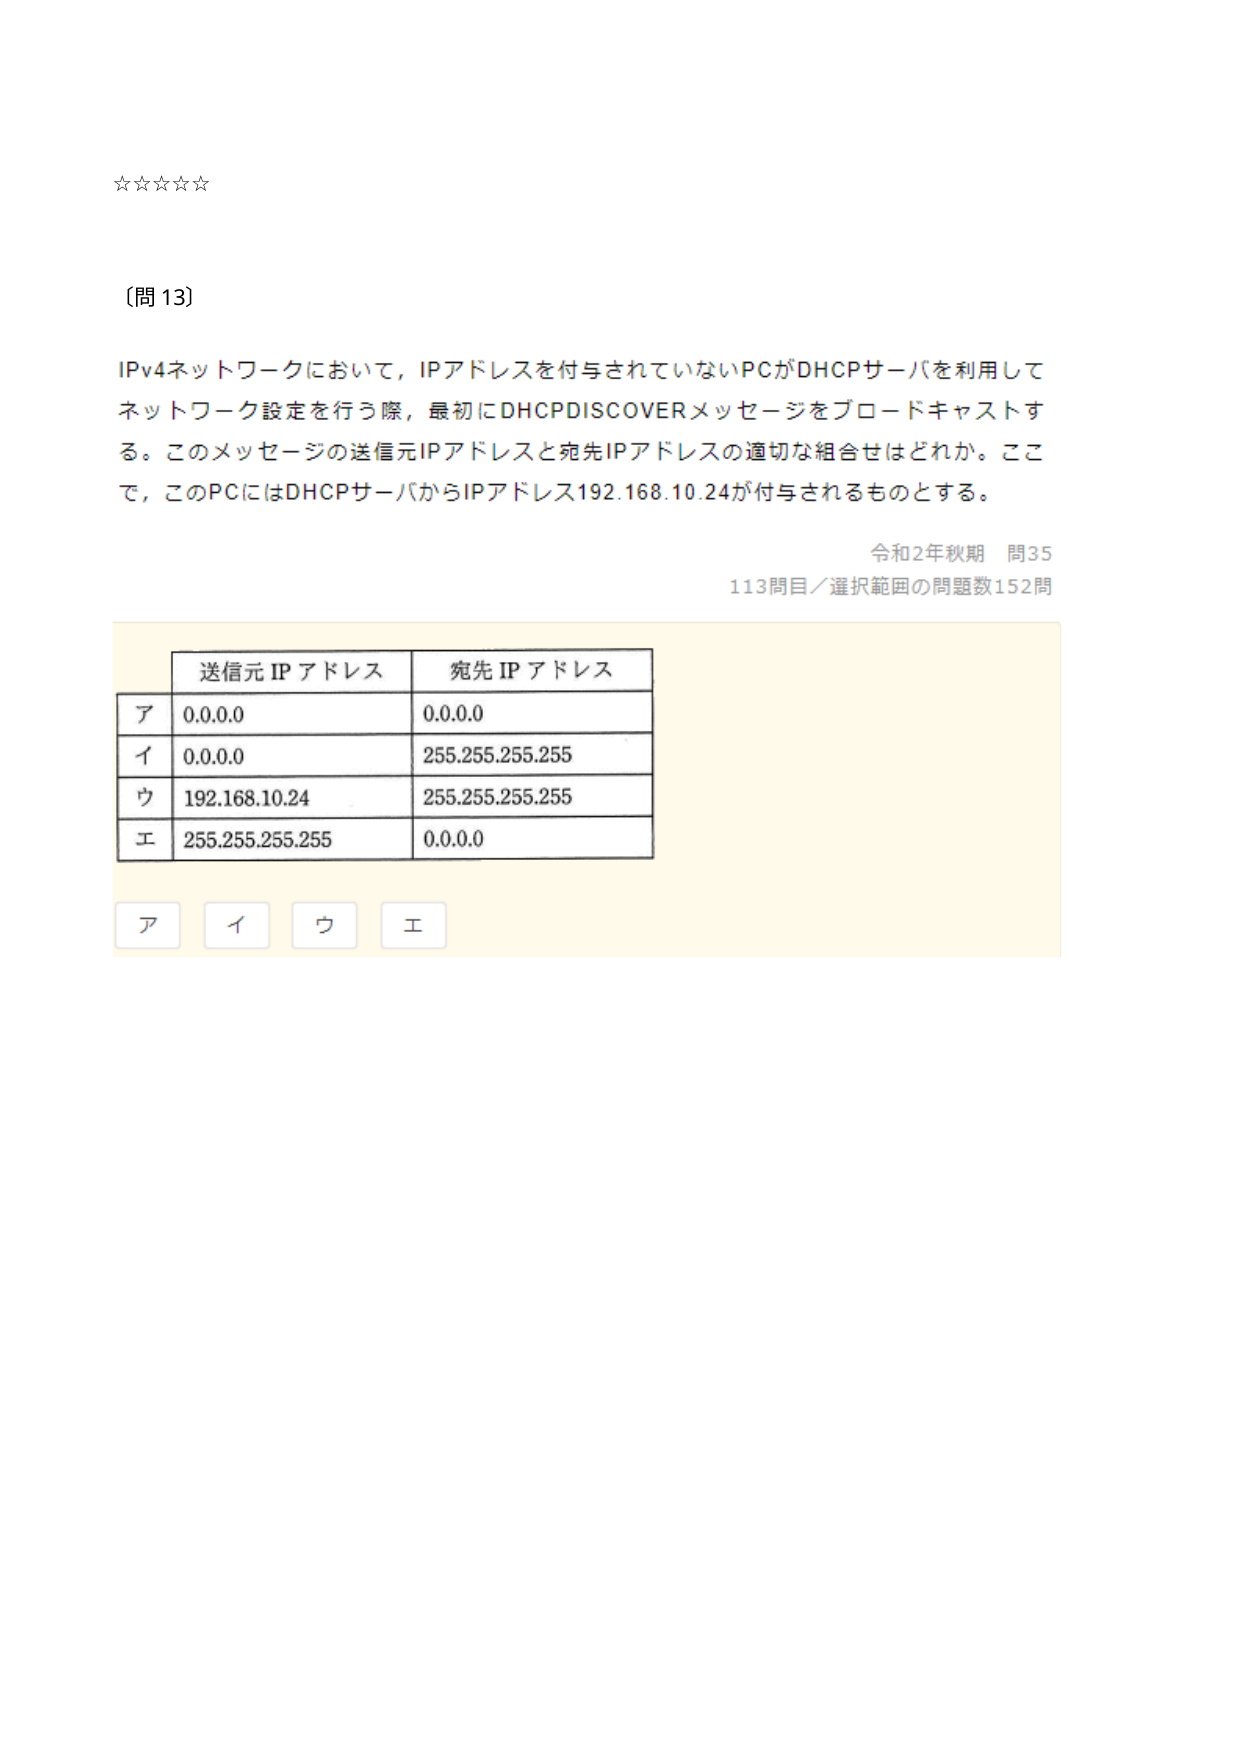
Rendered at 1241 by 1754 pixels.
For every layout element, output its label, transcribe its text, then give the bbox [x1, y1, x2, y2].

text ☆☆☆☆☆ [112, 164, 1128, 202]
text 〔問13〕 [112, 277, 1128, 314]
picture [112, 352, 1062, 957]
